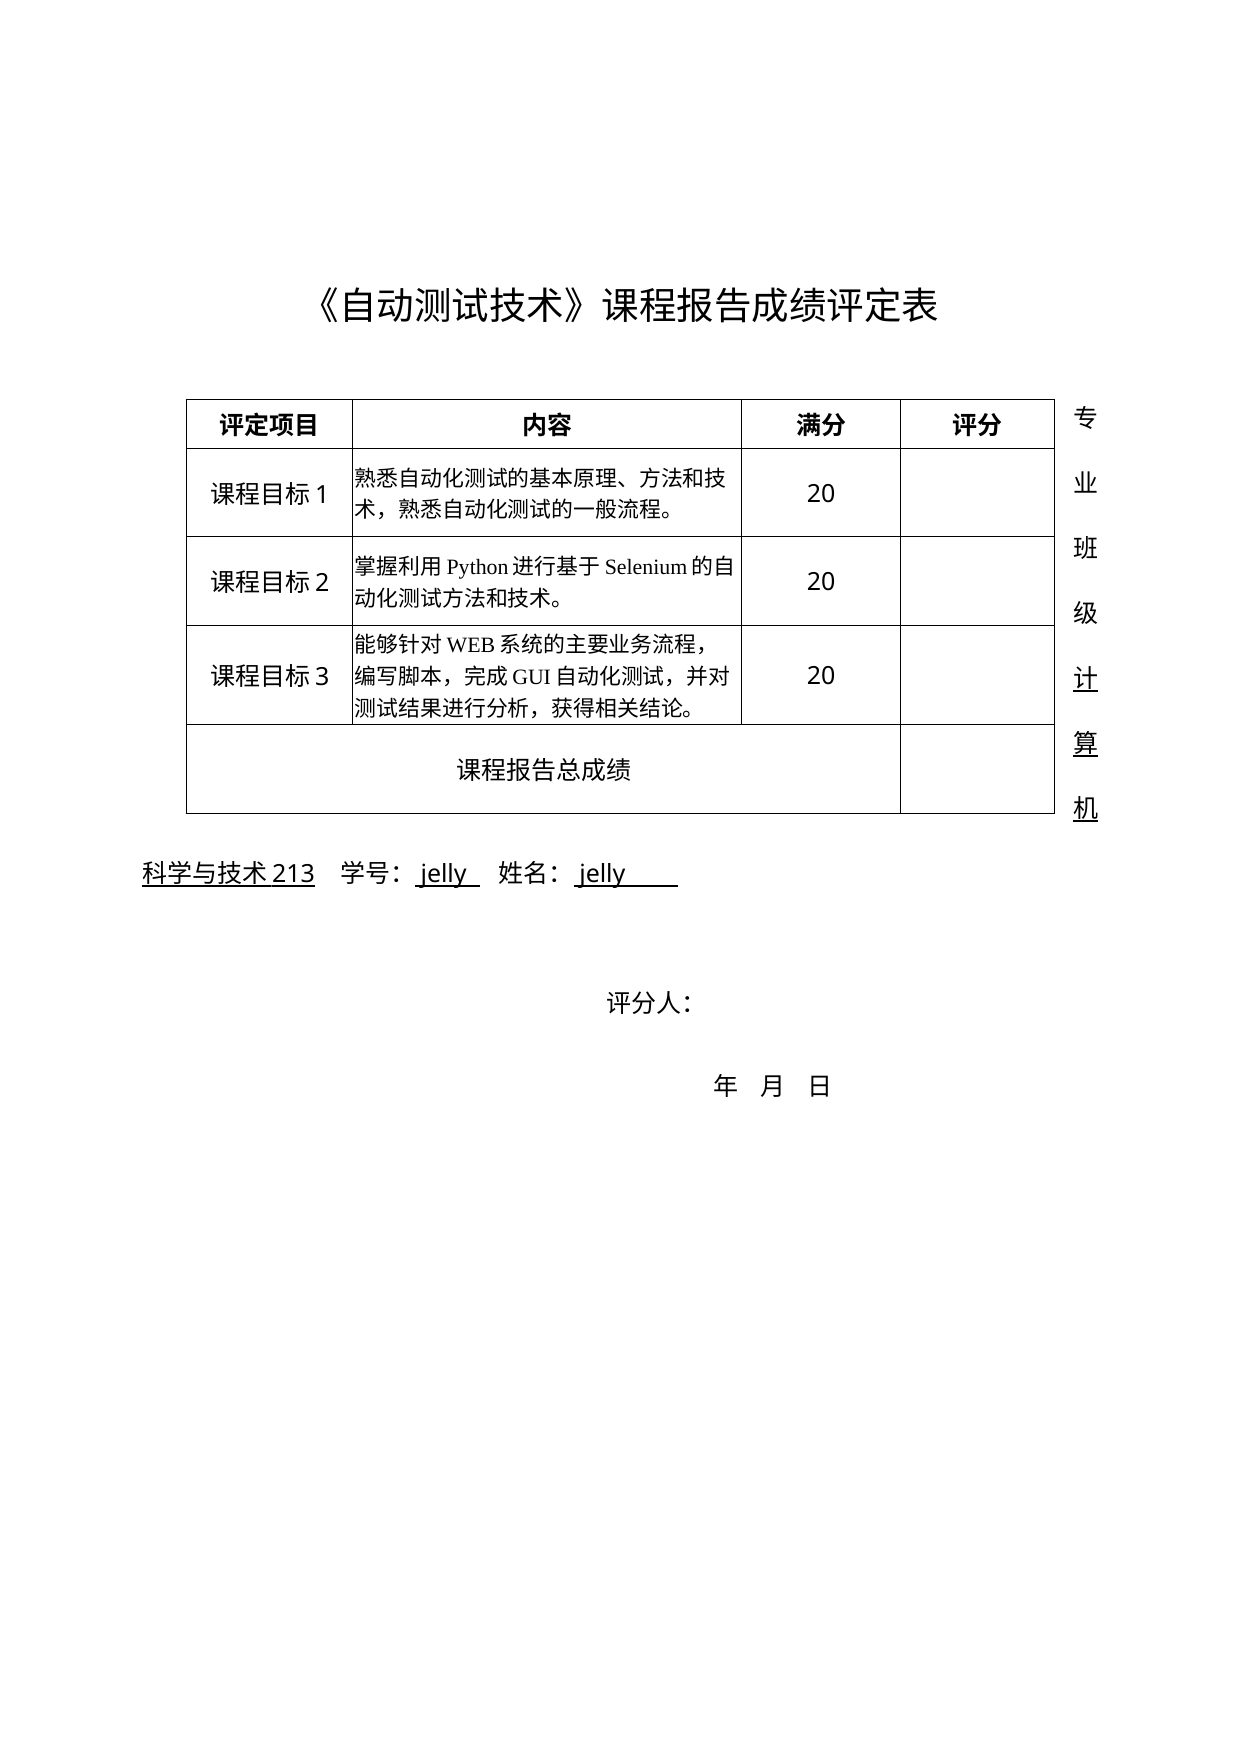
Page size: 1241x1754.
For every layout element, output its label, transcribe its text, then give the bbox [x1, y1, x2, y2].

table_cell 能够针对WEB系统的主要业务流程，编写脚本，完成GUI自动化测试，并对测试结果进行分析，获得相关结论。 [353, 626, 741, 724]
table_cell [901, 537, 1054, 625]
table_header 满分 [742, 400, 900, 448]
text 年 月 日目 录 [142, 1052, 1098, 1117]
table_cell 课程目标2 [187, 537, 352, 625]
table_cell 课程报告总成绩 [187, 725, 900, 812]
table_cell 20 [742, 449, 900, 536]
table_header 评定项目 [187, 400, 352, 448]
table_cell [901, 725, 1054, 812]
table_cell 掌握利用Python进行基于Selenium的自动化测试方法和技术。 [353, 537, 741, 625]
table_header 评分 [901, 400, 1054, 448]
table_cell 课程目标3 [187, 626, 352, 724]
table_cell 20 [742, 626, 900, 724]
table_cell [901, 626, 1054, 724]
table_cell [901, 449, 1054, 536]
table_header 内容 [353, 400, 741, 448]
table_cell 20 [742, 537, 900, 625]
table_cell 熟悉自动化测试的基本原理、方法和技术，熟悉自动化测试的一般流程。 [353, 449, 741, 536]
text 评分人： [142, 969, 1098, 1034]
text 专业班级：计算机科学与技术213 学号： jelly 姓名： jelly [142, 384, 1098, 904]
table_cell 课程目标1 [187, 449, 352, 536]
text 《自动测试技术》课程报告成绩评定表 [142, 276, 1098, 330]
